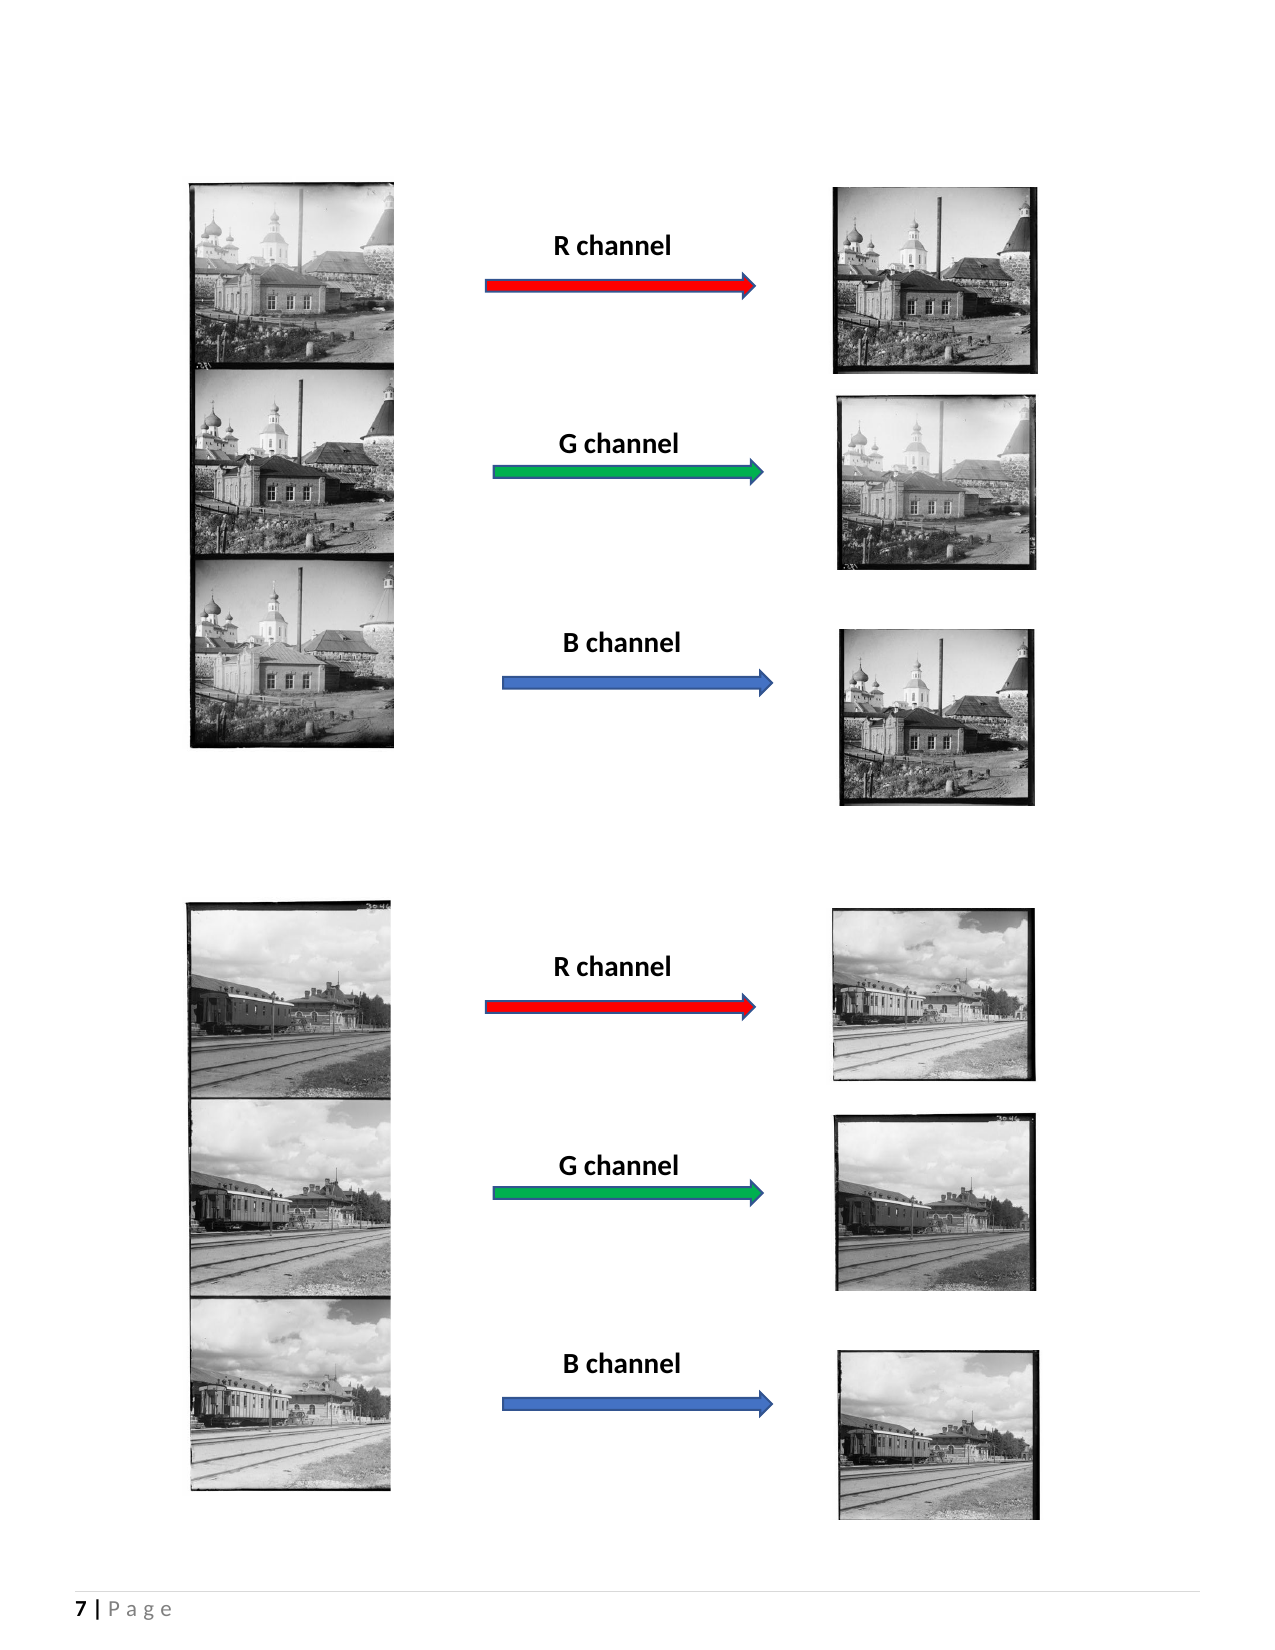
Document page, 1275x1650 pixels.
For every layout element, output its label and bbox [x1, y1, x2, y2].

picture [826, 908, 1039, 1085]
picture [826, 187, 1042, 374]
picture [182, 897, 391, 1496]
picture [832, 1350, 1044, 1520]
picture [182, 176, 394, 756]
picture [832, 629, 1039, 806]
picture [830, 389, 1040, 570]
picture [830, 1110, 1040, 1291]
